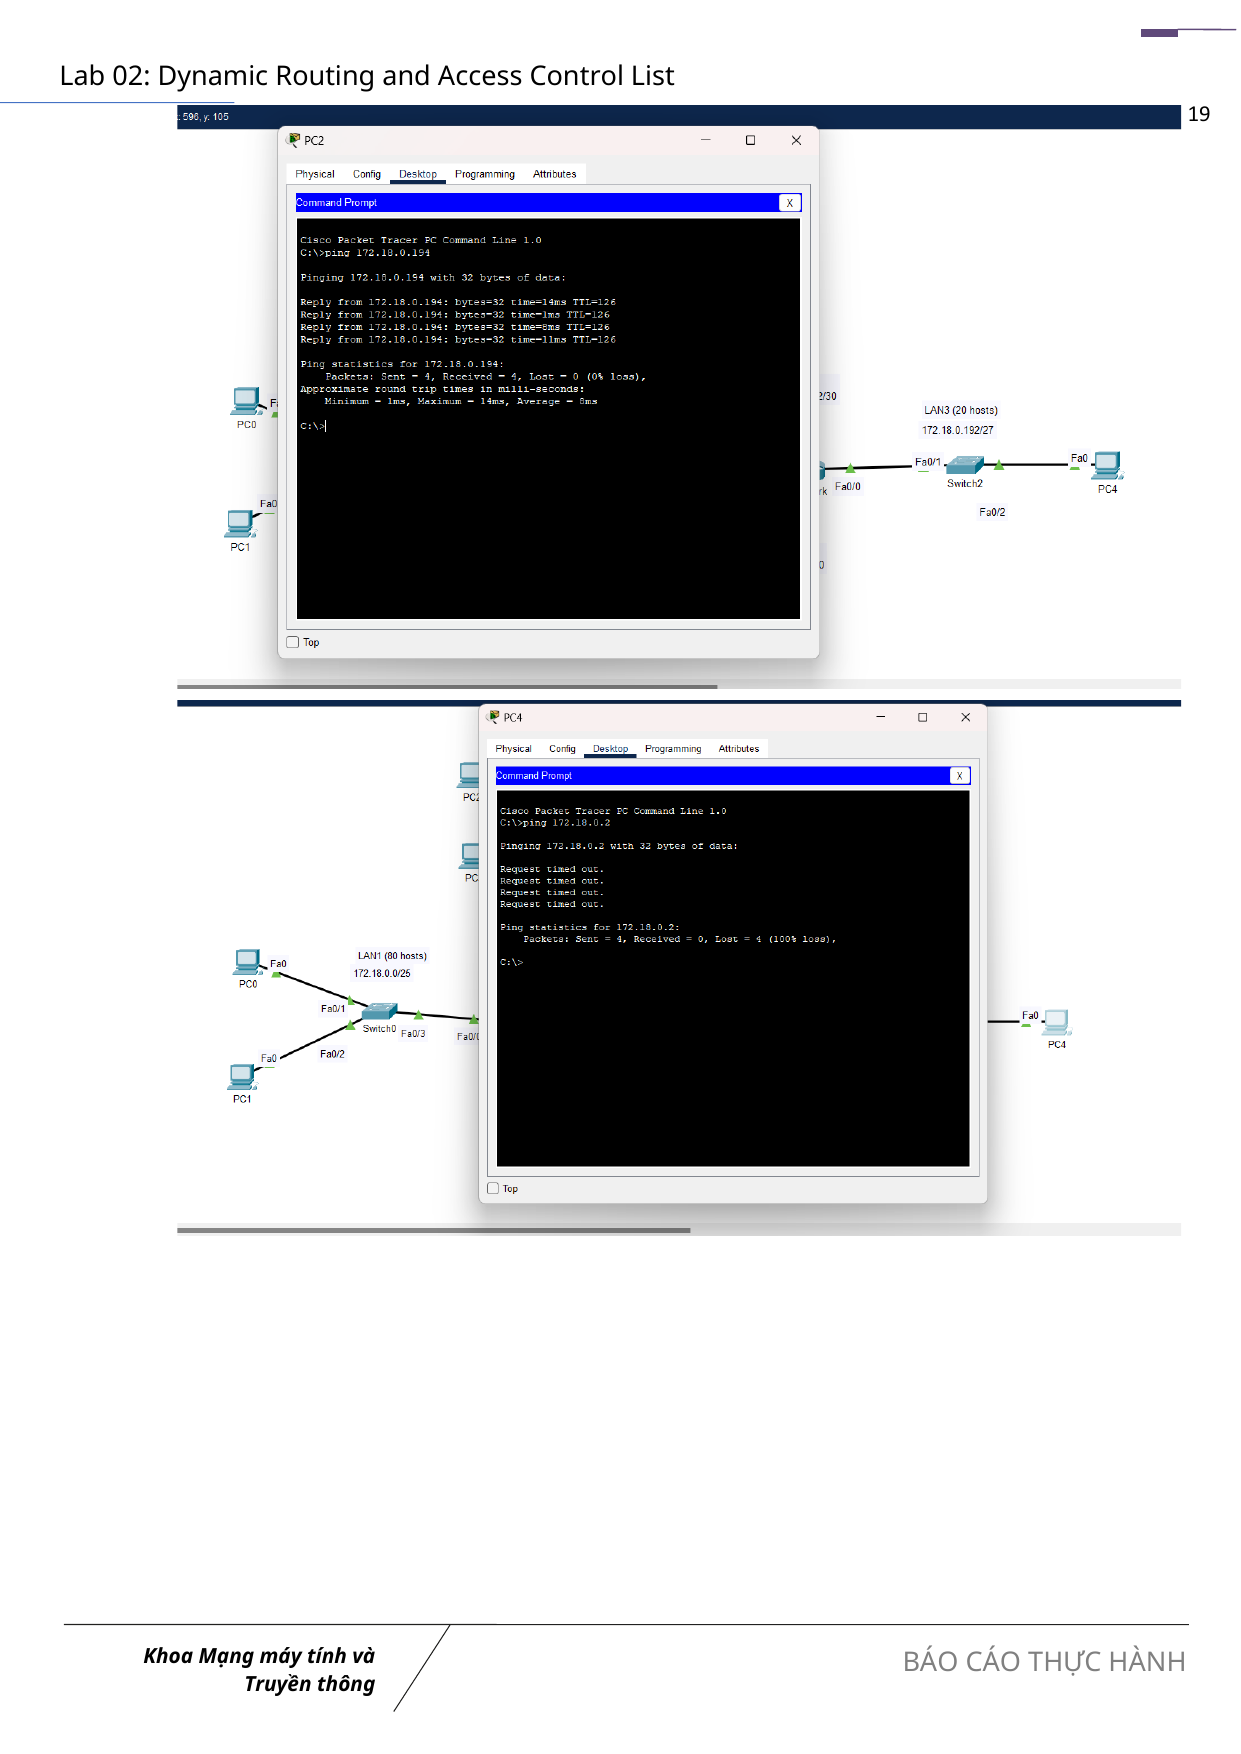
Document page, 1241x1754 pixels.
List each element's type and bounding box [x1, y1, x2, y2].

picture [177, 700, 1182, 1236]
picture [177, 105, 1182, 689]
